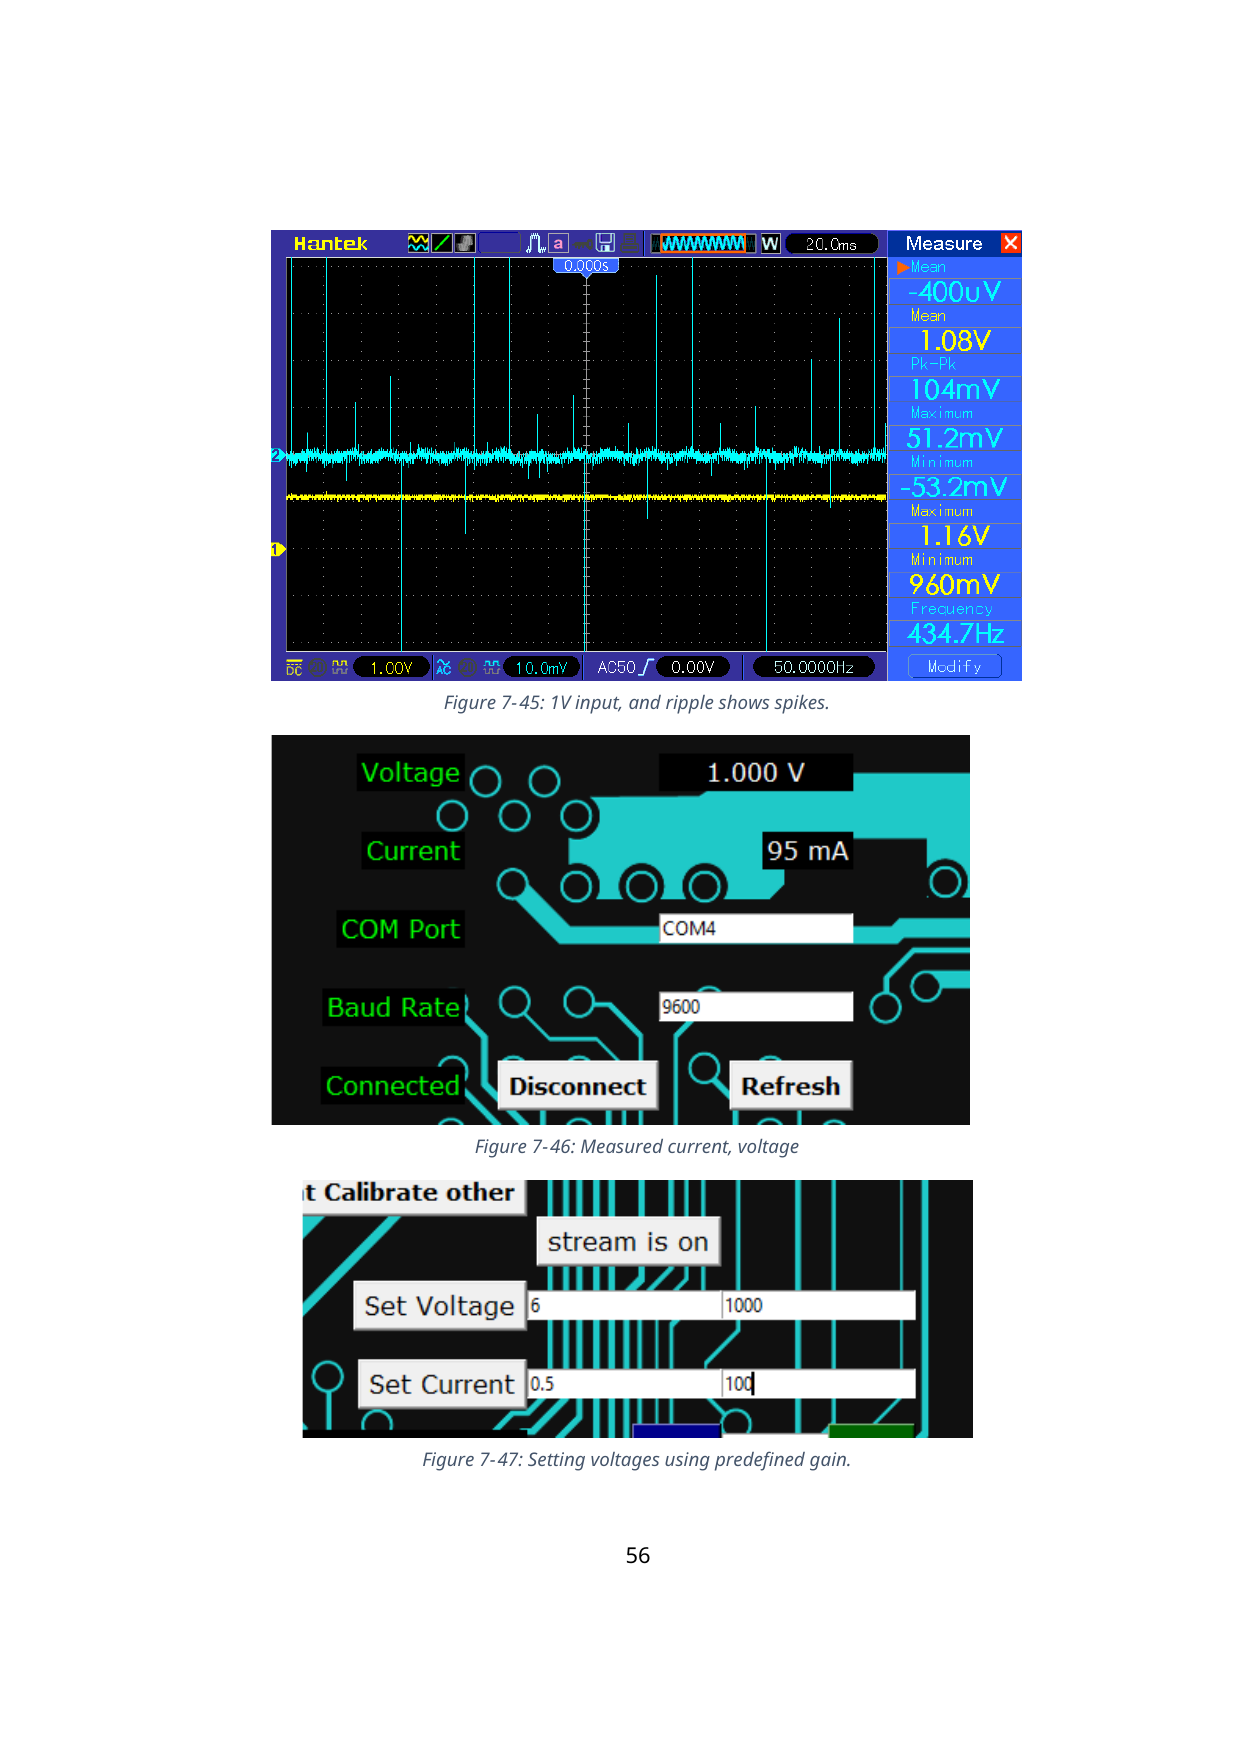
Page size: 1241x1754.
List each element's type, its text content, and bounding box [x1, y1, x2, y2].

picture [271, 735, 970, 1125]
picture [302, 1180, 973, 1438]
picture [271, 230, 1022, 681]
